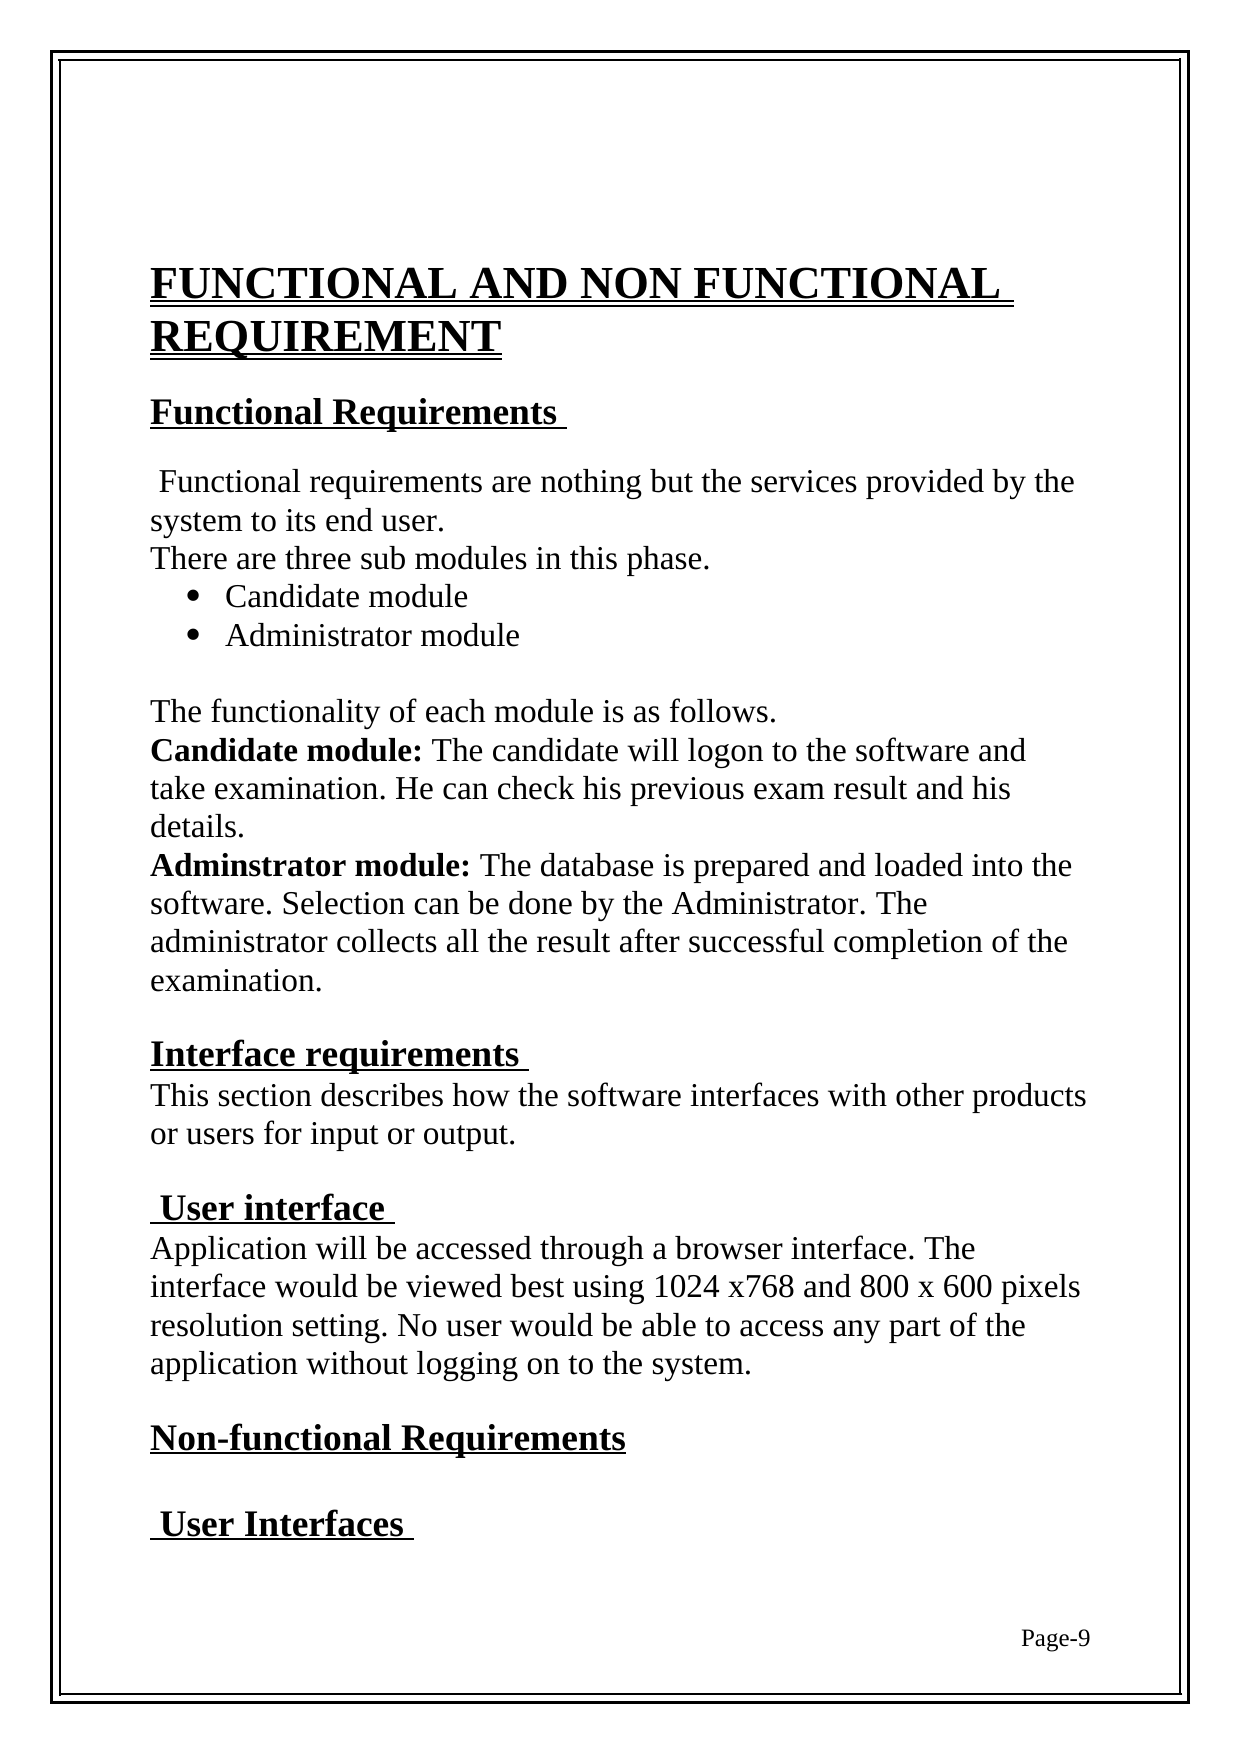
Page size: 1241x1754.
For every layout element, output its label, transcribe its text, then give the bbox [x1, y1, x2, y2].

text User Interfaces [150, 1501, 1090, 1544]
text Functional requirements are nothing but the services provided by the system to its end user. [150, 461, 1090, 538]
list Administrator module [187, 615, 1090, 653]
text FUNCTIONAL AND NON FUNCTIONAL REQUIREMENT [150, 255, 1090, 361]
text Candidate module: The candidate will logon to the software and take examination. He can check his previous exam result and his details. [150, 730, 1090, 845]
text This section describes how the software interfaces with other products or users for input or output. [150, 1075, 1090, 1151]
text Functional Requirements [150, 389, 1090, 433]
text Interface requirements [150, 1032, 1090, 1075]
text The functionality of each module is as follows. [150, 691, 1090, 730]
text Adminstrator module: The database is prepared and loaded into the software. Selection can be done by the Administrator. The administrator collects all the result after successful completion of the examination. [150, 845, 1090, 998]
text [150, 1228, 1090, 1381]
text User interface [150, 1185, 1090, 1228]
text Non-functional Requirements [150, 1415, 1090, 1458]
text There are three sub modules in this phase. [150, 538, 1090, 576]
list Candidate module [187, 576, 1090, 615]
